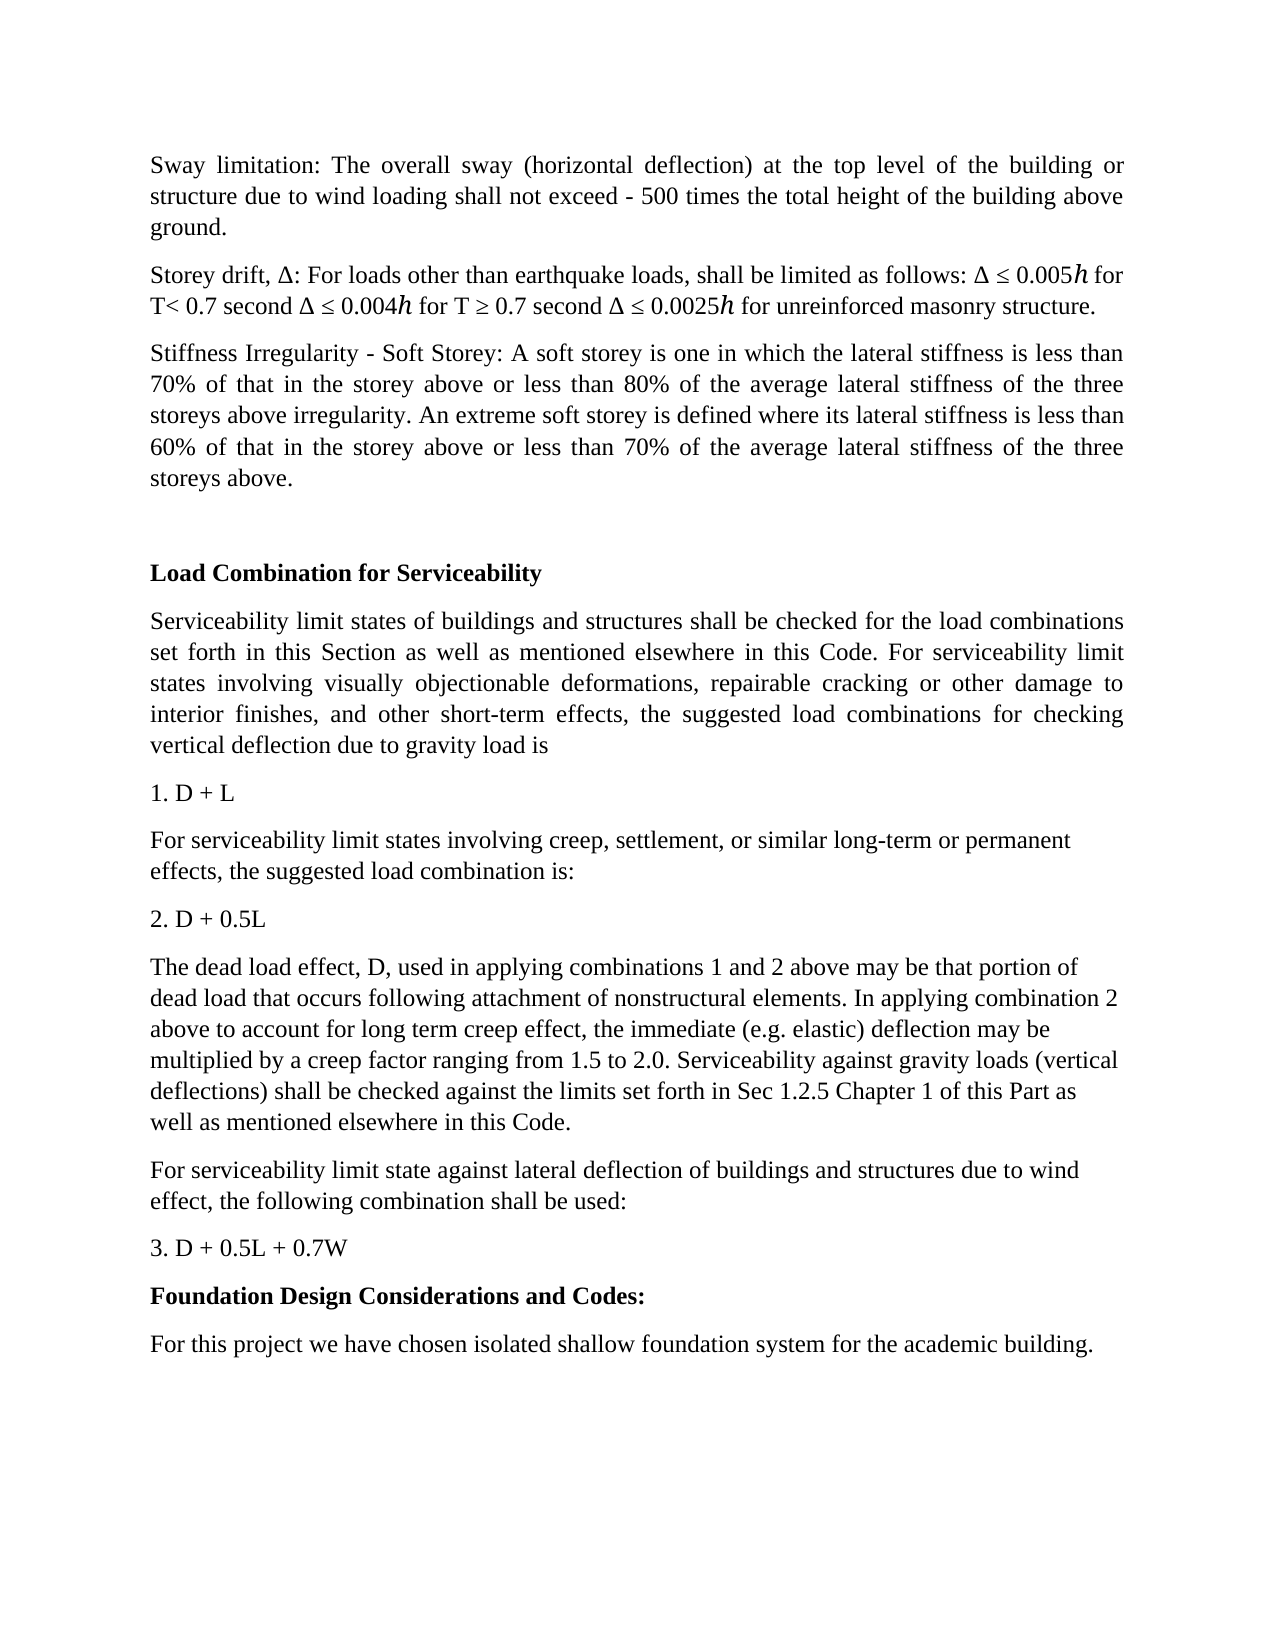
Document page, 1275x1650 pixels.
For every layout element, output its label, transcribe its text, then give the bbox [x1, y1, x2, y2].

text For serviceability limit state against lateral deflection of buildings and structures due to wind effect, the following combination shall be used: [150, 1155, 1125, 1214]
text Storey drift, Δ: For loads other than earthquake loads, shall be limited as follows: Δ ≤ 0.005ℎ for T< 0.7 second Δ ≤ 0.004ℎ for T ≥ 0.7 second Δ ≤ 0.0025ℎ for unreinforced masonry structure. [150, 260, 1125, 319]
text Stiffness Irregularity - Soft Storey: A soft storey is one in which the lateral stiffness is less than 70% of that in the storey above or less than 80% of the average lateral stiffness of the three storeys above irregularity. An extreme soft storey is defined where its lateral stiffness is less than 60% of that in the storey above or less than 70% of the average lateral stiffness of the three storeys above. [150, 338, 1125, 491]
text 2. D + 0.5L [150, 904, 1125, 933]
text The dead load effect, D, used in applying combinations 1 and 2 above may be that portion of dead load that occurs following attachment of nonstructural elements. In applying combination 2 above to account for long term creep effect, the immediate (e.g. elastic) deflection may be multiplied by a creep factor ranging from 1.5 to 2.0. Serviceability against gravity loads (vertical deflections) shall be checked against the limits set forth in Sec 1.2.5 Chapter 1 of this Part as well as mentioned elsewhere in this Code. [150, 952, 1125, 1136]
text For this project we have chosen isolated shallow foundation system for the academic building. [150, 1329, 1125, 1358]
text 3. D + 0.5L + 0.7W [150, 1233, 1125, 1262]
text Load Combination for Serviceability [150, 558, 1125, 587]
text Serviceability limit states of buildings and structures shall be checked for the load combinations set forth in this Section as well as mentioned elsewhere in this Code. For serviceability limit states involving visually objectionable deformations, repairable cracking or other damage to interior finishes, and other short-term effects, the suggested load combinations for checking vertical deflection due to gravity load is [150, 606, 1125, 759]
text 1. D + L [150, 778, 1125, 806]
text Foundation Design Considerations and Codes: [150, 1281, 1125, 1310]
text For serviceability limit states involving creep, settlement, or similar long-term or permanent effects, the suggested load combination is: [150, 825, 1125, 885]
text Sway limitation: The overall sway (horizontal deflection) at the top level of the building or structure due to wind loading shall not exceed - 500 times the total height of the building above ground. [150, 150, 1125, 241]
